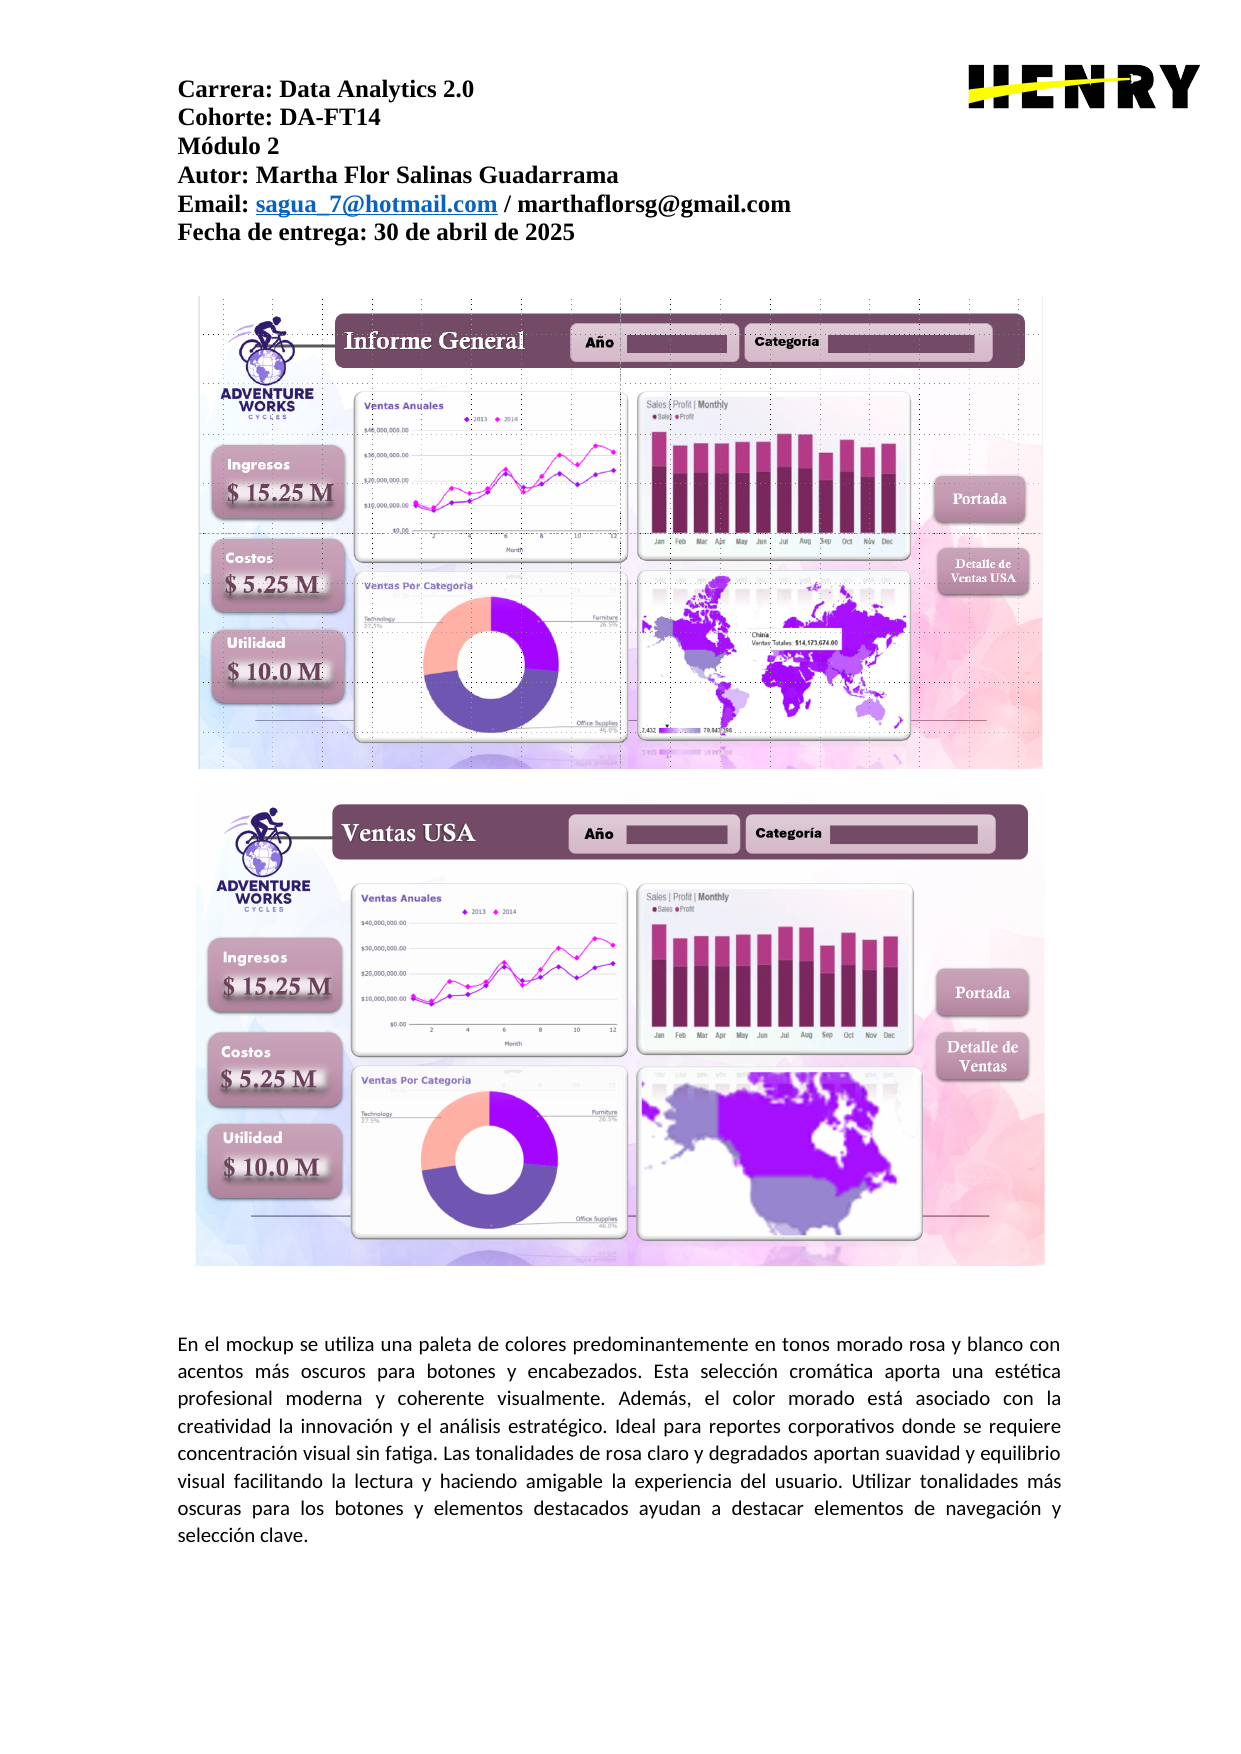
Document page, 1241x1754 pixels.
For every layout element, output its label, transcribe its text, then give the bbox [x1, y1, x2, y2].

picture [197, 296, 1043, 769]
text En el mockup se utiliza una paleta de colores predominantemente en tonos morado rosa y blanco con acentos más oscuros para botones y encabezados. Esta selección cromática aporta una estética profesional moderna y coherente visualmente. Además, el color morado está asociado con la creatividad la innovación y el análisis estratégico. Ideal para reportes corporativos donde se requiere concentración visual sin fatiga. Las tonalidades de rosa claro y degradados aportan suavidad y equilibrio visual facilitando la lectura y haciendo amigable la experiencia del usuario. Utilizar tonalidades más oscuras para los botones y elementos destacados ayudan a destacar elementos de navegación y selección clave. [177, 1331, 1063, 1548]
picture [195, 787, 1045, 1266]
picture [949, 30, 1232, 140]
